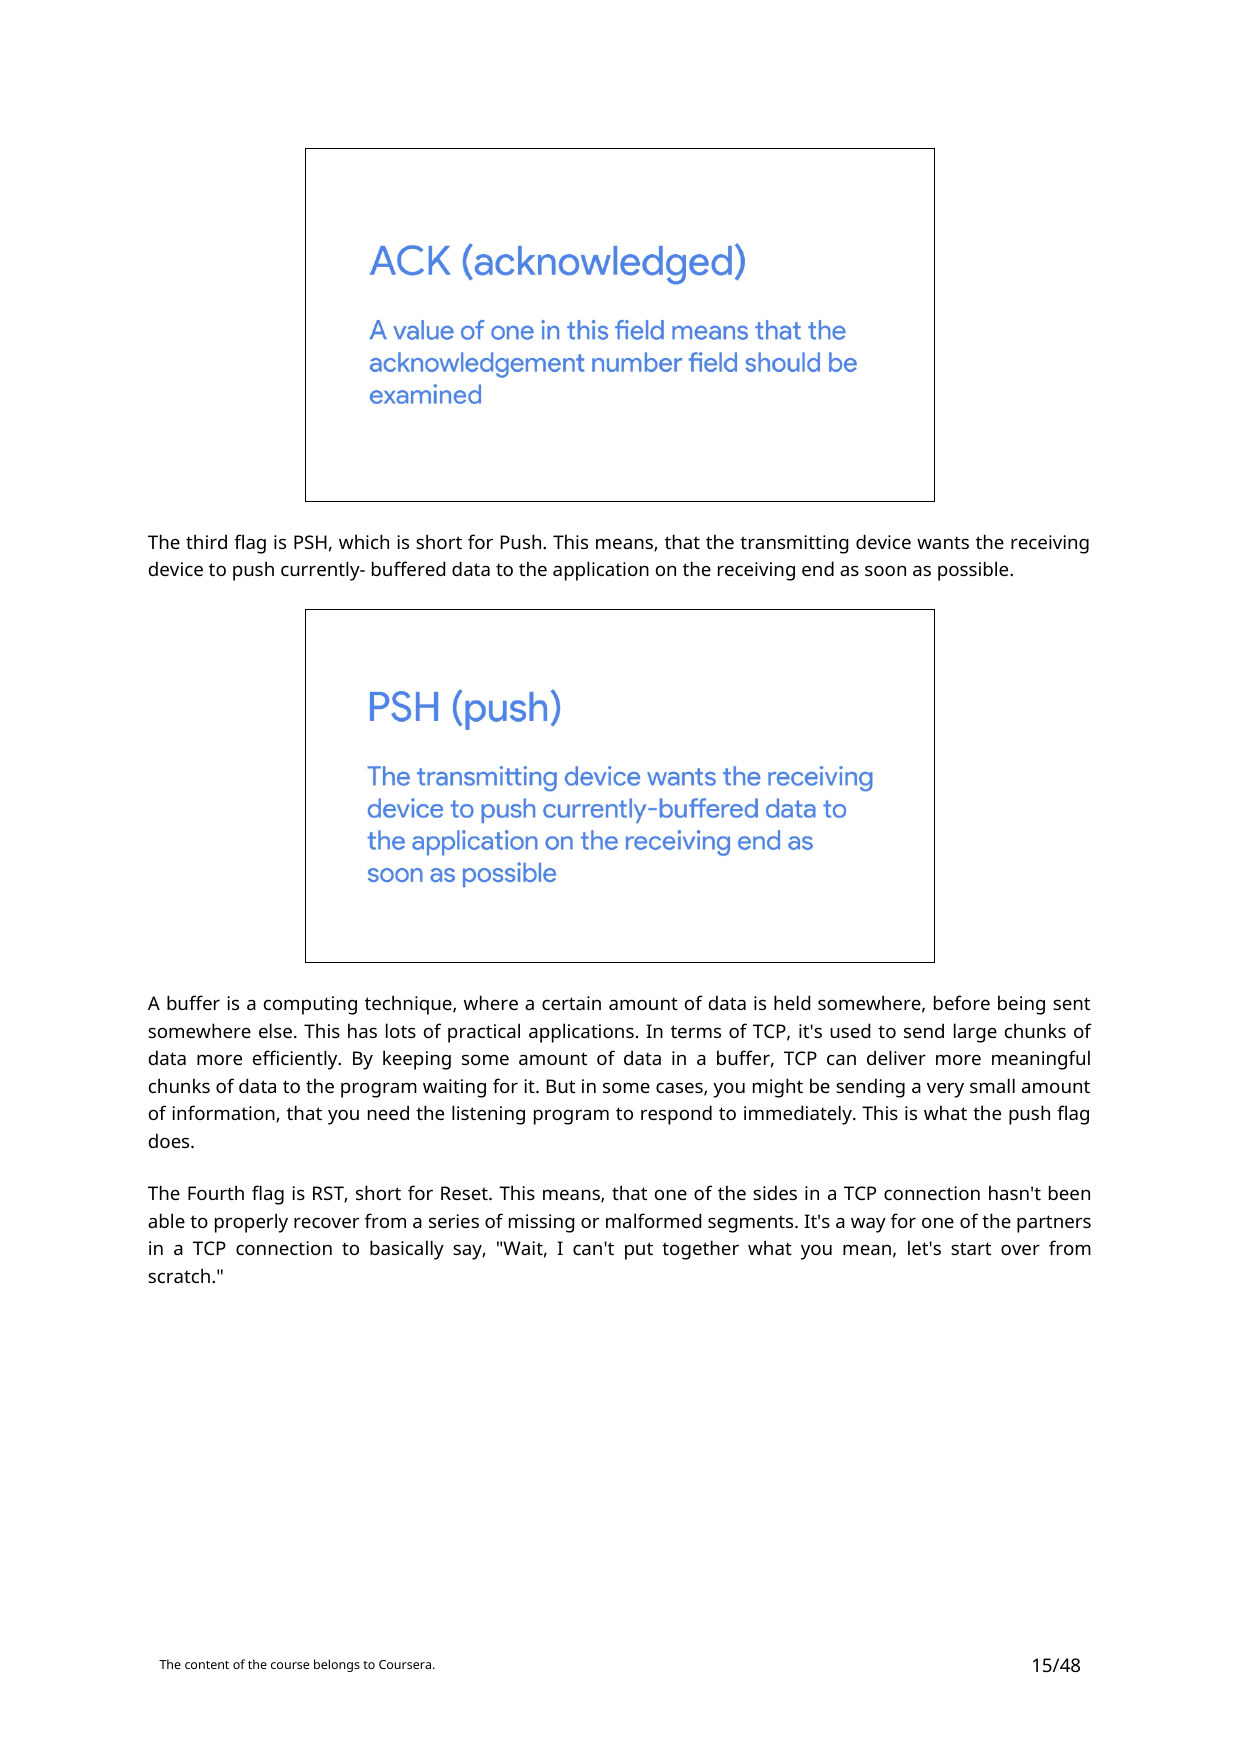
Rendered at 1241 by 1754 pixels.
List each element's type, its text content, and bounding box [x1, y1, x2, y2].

text The Fourth flag is RST, short for Reset. This means, that one of the sides in a TCP connection hasn't been able to properly recover from a series of missing or malformed segments. It's a way for one of the partners in a TCP connection to basically say, "Wait, I can't put together what you mean, let's start over from scratch." [148, 1181, 1093, 1288]
text A buffer is a computing technique, where a certain amount of data is held somewhere, before being sent somewhere else. This has lots of practical applications. In terms of TCP, it's used to send large chunks of data more efficiently. By keeping some amount of data in a buffer, TCP can deliver more meaningful chunks of data to the program waiting for it. But in some cases, you might be sending a very small amount of information, that you need the listening program to respond to immediately. This is what the push flag does. [148, 991, 1093, 1153]
picture [306, 610, 934, 962]
text The third flag is PSH, which is short for Push. This means, that the transmitting device wants the receiving device to push currently- buffered data to the application on the receiving end as soon as possible. [148, 529, 1093, 582]
picture [306, 149, 934, 501]
